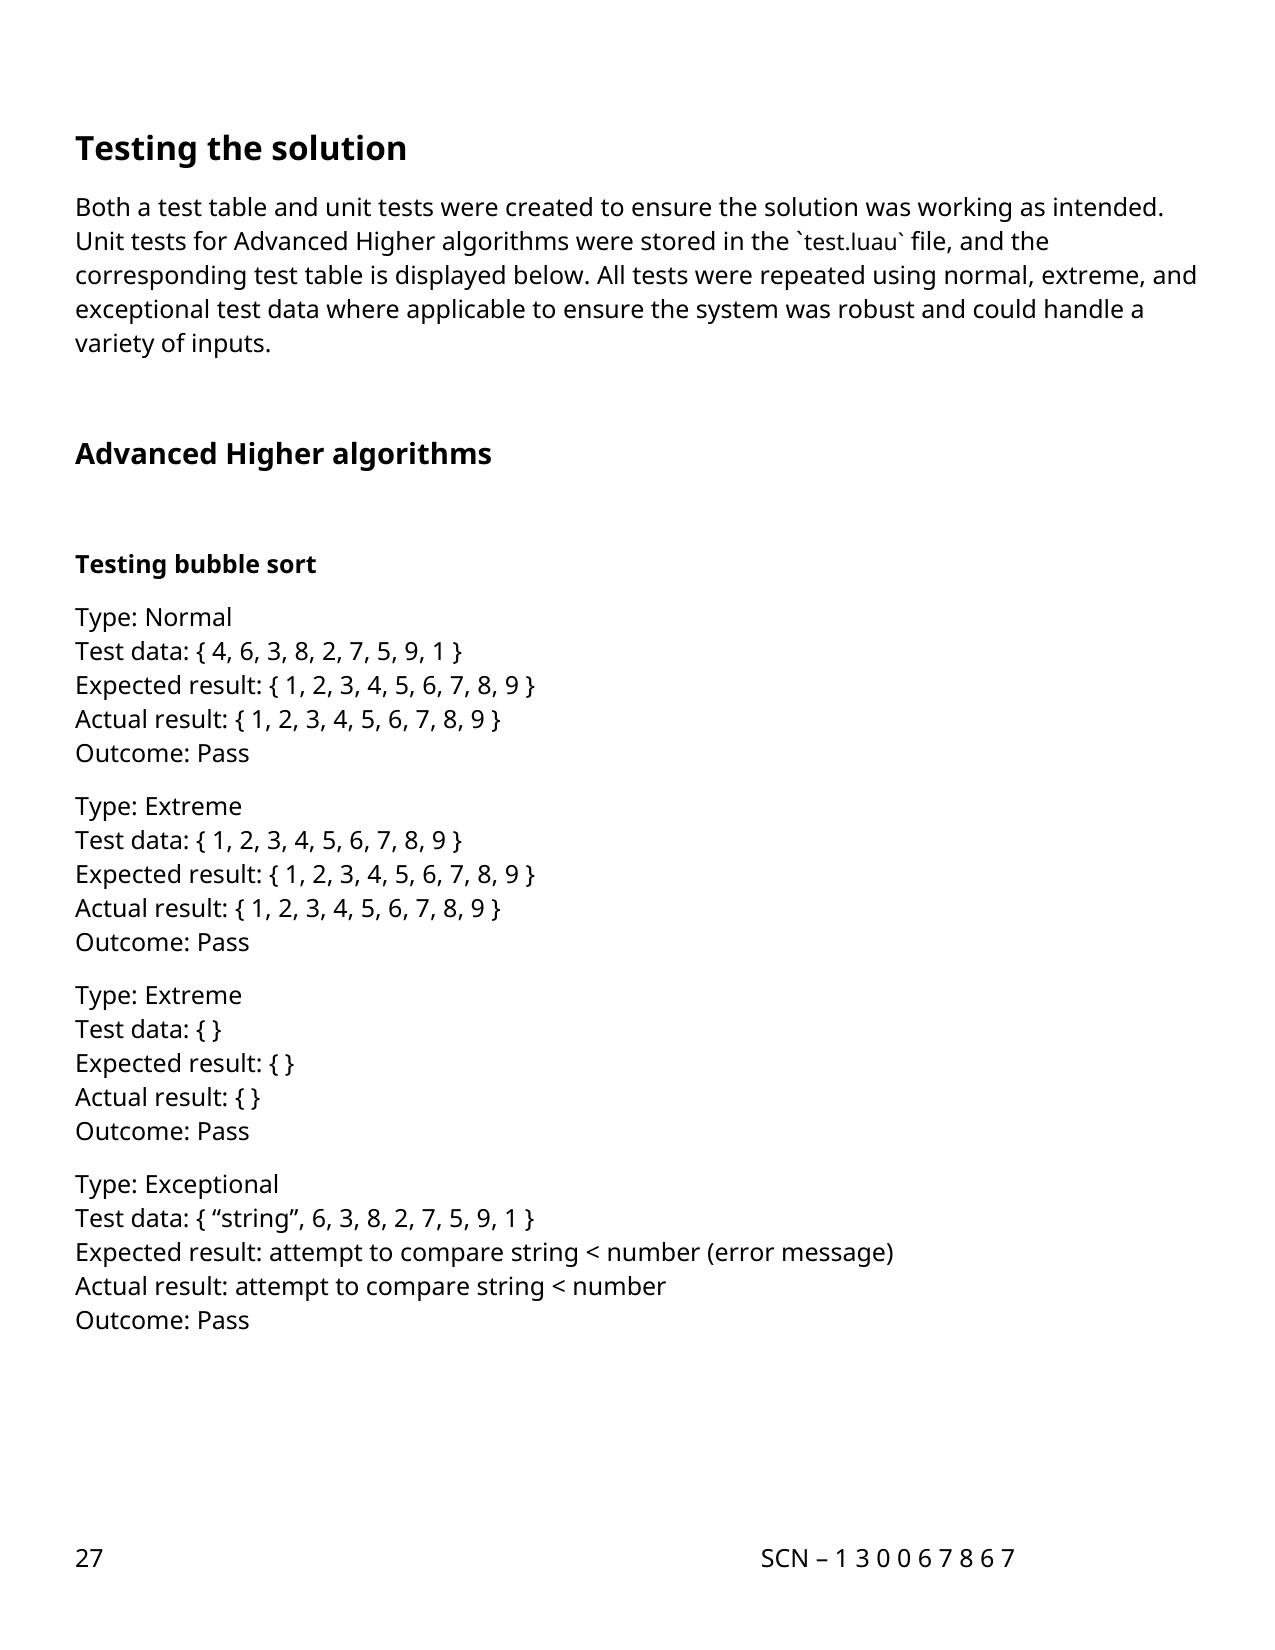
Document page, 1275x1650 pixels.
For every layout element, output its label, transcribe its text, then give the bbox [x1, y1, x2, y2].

subtitle Advanced Higher algorithms [75, 433, 1200, 473]
text Type: Extreme Test data: { } Expected result: { } Actual result: { } Outcome: Pass [75, 977, 1200, 1148]
subtitle Testing bubble sort [75, 546, 1200, 581]
text Type: Extreme Test data: { 1, 2, 3, 4, 5, 6, 7, 8, 9 } Expected result: { 1, 2, 3, 4, 5, 6, 7, 8, 9 } Actual result: { 1, 2, 3, 4, 5, 6, 7, 8, 9 } Outcome: Pass [75, 788, 1200, 959]
text Type: Exceptional Test data: { “string”, 6, 3, 8, 2, 7, 5, 9, 1 } Expected result: attempt to compare string < number (error message) Actual result: attempt to compare string < number Outcome: Pass [75, 1166, 1200, 1337]
subtitle Testing the solution [75, 125, 1200, 170]
text Both a test table and unit tests were created to ensure the solution was working as intended. Unit tests for Advanced Higher algorithms were stored in the `test.luau` file, and the corresponding test table is displayed below. All tests were repeated using normal, extreme, and exceptional test data where applicable to ensure the system was robust and could handle a variety of inputs. [75, 189, 1200, 359]
text Type: Normal Test data: { 4, 6, 3, 8, 2, 7, 5, 9, 1 } Expected result: { 1, 2, 3, 4, 5, 6, 7, 8, 9 } Actual result: { 1, 2, 3, 4, 5, 6, 7, 8, 9 } Outcome: Pass [75, 599, 1200, 769]
